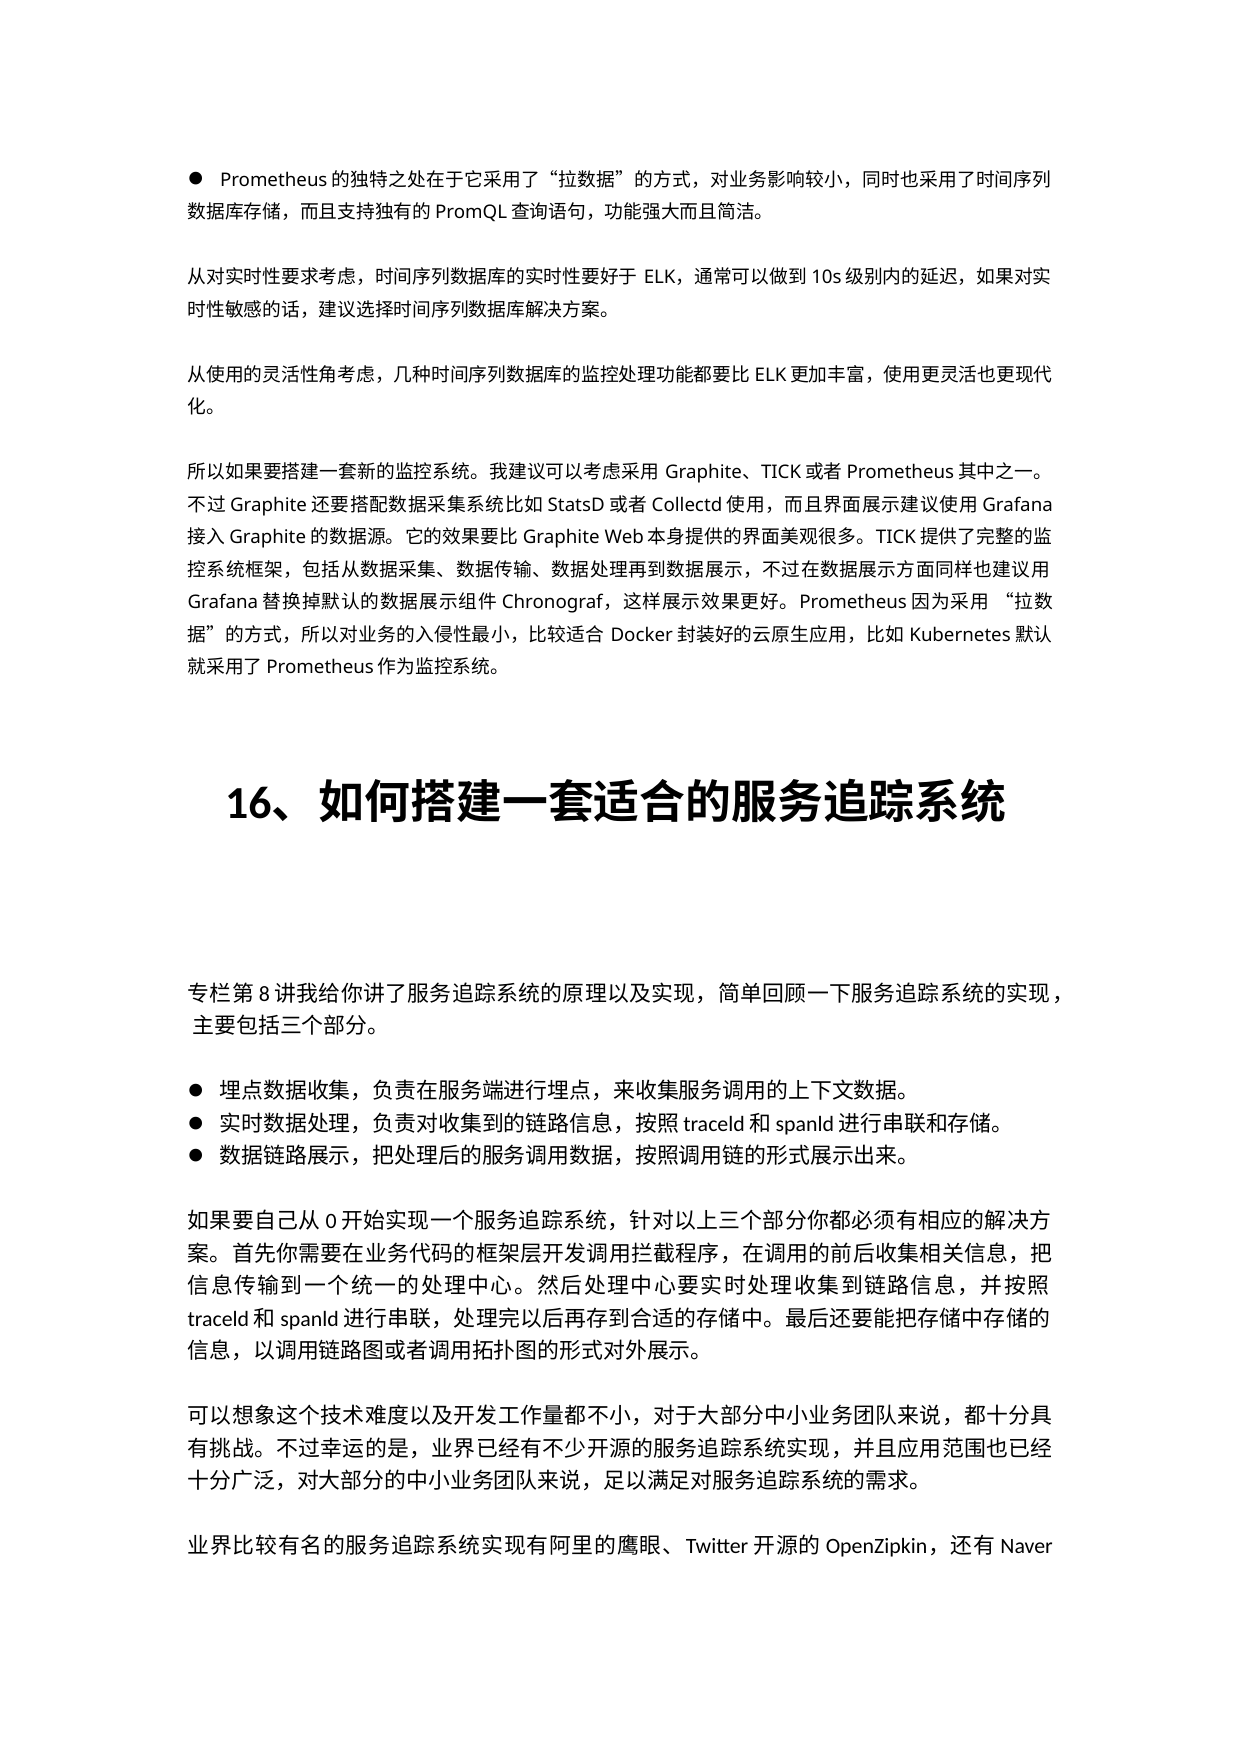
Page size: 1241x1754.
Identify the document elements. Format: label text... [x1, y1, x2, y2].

text 可以想象这个技术难度以及开发工作量都不小，对于大部分中小业务团队来说，都十分具有挑战。不过幸运的是，业界已经有不少开源的服务追踪系统实现，并且应用范围也已经十分广泛，对大部分的中小业务团队来说，足以满足对服务追踪系统的需求。 [187, 1398, 1053, 1495]
text 所以如果要搭建一套新的监控系统。我建议可以考虑采用Graphite、TICK或者Prometheus其中之一。不过Graphite还要搭配数据采集系统比如StatsD或者Collectd使用，而且界面展示建议使用Grafana接入Graphite的数据源。它的效果要比Graphite Web本身提供的界面美观很多。TICK提供了完整的监控系统框架，包括从数据采集、数据传输、数据处理再到数据展示，不过在数据展示方面同样也建议用Grafana替换掉默认的数据展示组件Chronograf，这样展示效果更好。Prometheus因为采用 “拉数据”的方式，所以对业务的入侵性最小，比较适合Docker封装好的云原生应用，比如Kubernetes默认就采用了Prometheus作为监控系统。 [187, 454, 1053, 682]
text 从使用的灵活性角考虑，几种时间序列数据库的监控处理功能都要比ELK更加丰富，使用更灵活也更现代化。 [187, 357, 1053, 422]
text 从对实时性要求考虑，时间序列数据库的实时性要好于ELK，通常可以做到10s级别内的延迟，如果对实时性敏感的话，建议选择时间序列数据库解决方案。 [187, 259, 1053, 324]
text 实时数据处理，负责对收集到的链路信息，按照traceld和spanld进行串联和存储。 [187, 1105, 1053, 1138]
text 专栏第8讲我给你讲了服务追踪系统的原理以及实现，简单回顾一下服务追踪系统的实现， 主要包括三个部分。 [187, 975, 1053, 1040]
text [187, 1528, 1053, 1560]
text 埋点数据收集，负责在服务端进行埋点，来收集服务调用的上下文数据。 [187, 1073, 1053, 1105]
text Prometheus的独特之处在于它采用了“拉数据”的方式，对业务影响较小，同时也采用了时间序列数据库存储，而且支持独有的PromQL查询语句，功能强大而且简洁。 [187, 162, 1053, 227]
text 数据链路展示，把处理后的服务调用数据，按照调用链的形式展示出来。 [187, 1138, 1053, 1170]
text 如果要自己从0开始实现一个服务追踪系统，针对以上三个部分你都必须有相应的解决方案。首先你需要在业务代码的框架层开发调用拦截程序，在调用的前后收集相关信息，把信息传输到一个统一的处理中心。然后处理中心要实时处理收集到链路信息，并按照traceld和spanld进行串联，处理完以后再存到合适的存储中。最后还要能把存储中存储的信息，以调用链路图或者调用拓扑图的形式对外展示。 [187, 1203, 1053, 1365]
subtitle 如何搭建一套适合的服务追踪系统 [225, 750, 1053, 847]
